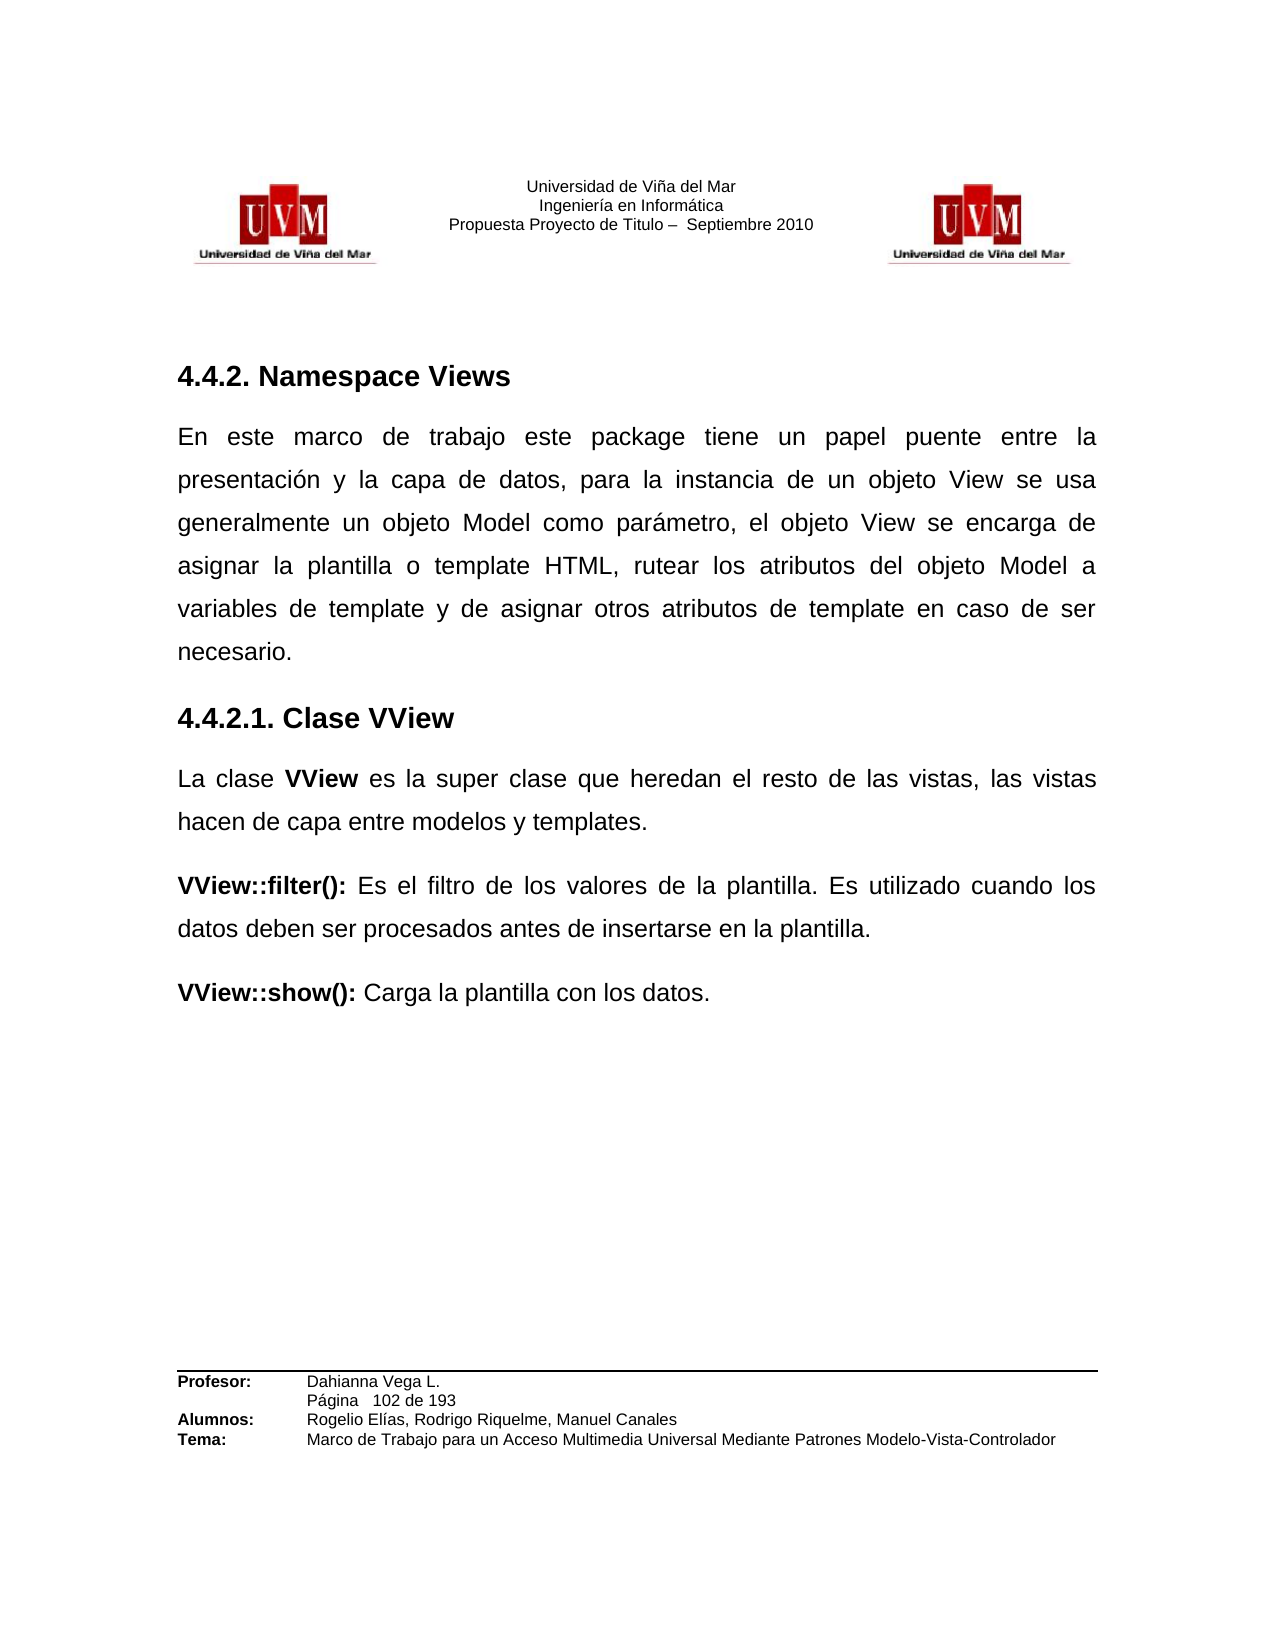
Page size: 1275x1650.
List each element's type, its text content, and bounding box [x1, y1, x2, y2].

text La clase VView es la super clase que heredan el resto de las vistas, las vistas hacen de capa entre modelos y templates. [177, 764, 1098, 836]
subtitle 4.4.2. Namespace Views [177, 359, 1098, 392]
text En este marco de trabajo este package tiene un papel puente entre la presentación y la capa de datos, para la instancia de un objeto View se usa generalmente un objeto Model como parámetro, el objeto View se encarga de asignar la plantilla o template HTML, rutear los atributos del objeto Model a variables de template y de asignar otros atributos de template en caso de ser necesario. [177, 422, 1098, 666]
picture [177, 176, 390, 267]
text VView::filter(): Es el filtro de los valores de la plantilla. Es utilizado cuando los datos deben ser procesados antes de insertarse en la plantilla. [177, 871, 1098, 943]
subtitle 4.4.2.1. Clase VView [177, 701, 1098, 735]
picture [871, 176, 1084, 267]
text VView::show(): Carga la plantilla con los datos. [177, 978, 1098, 1007]
